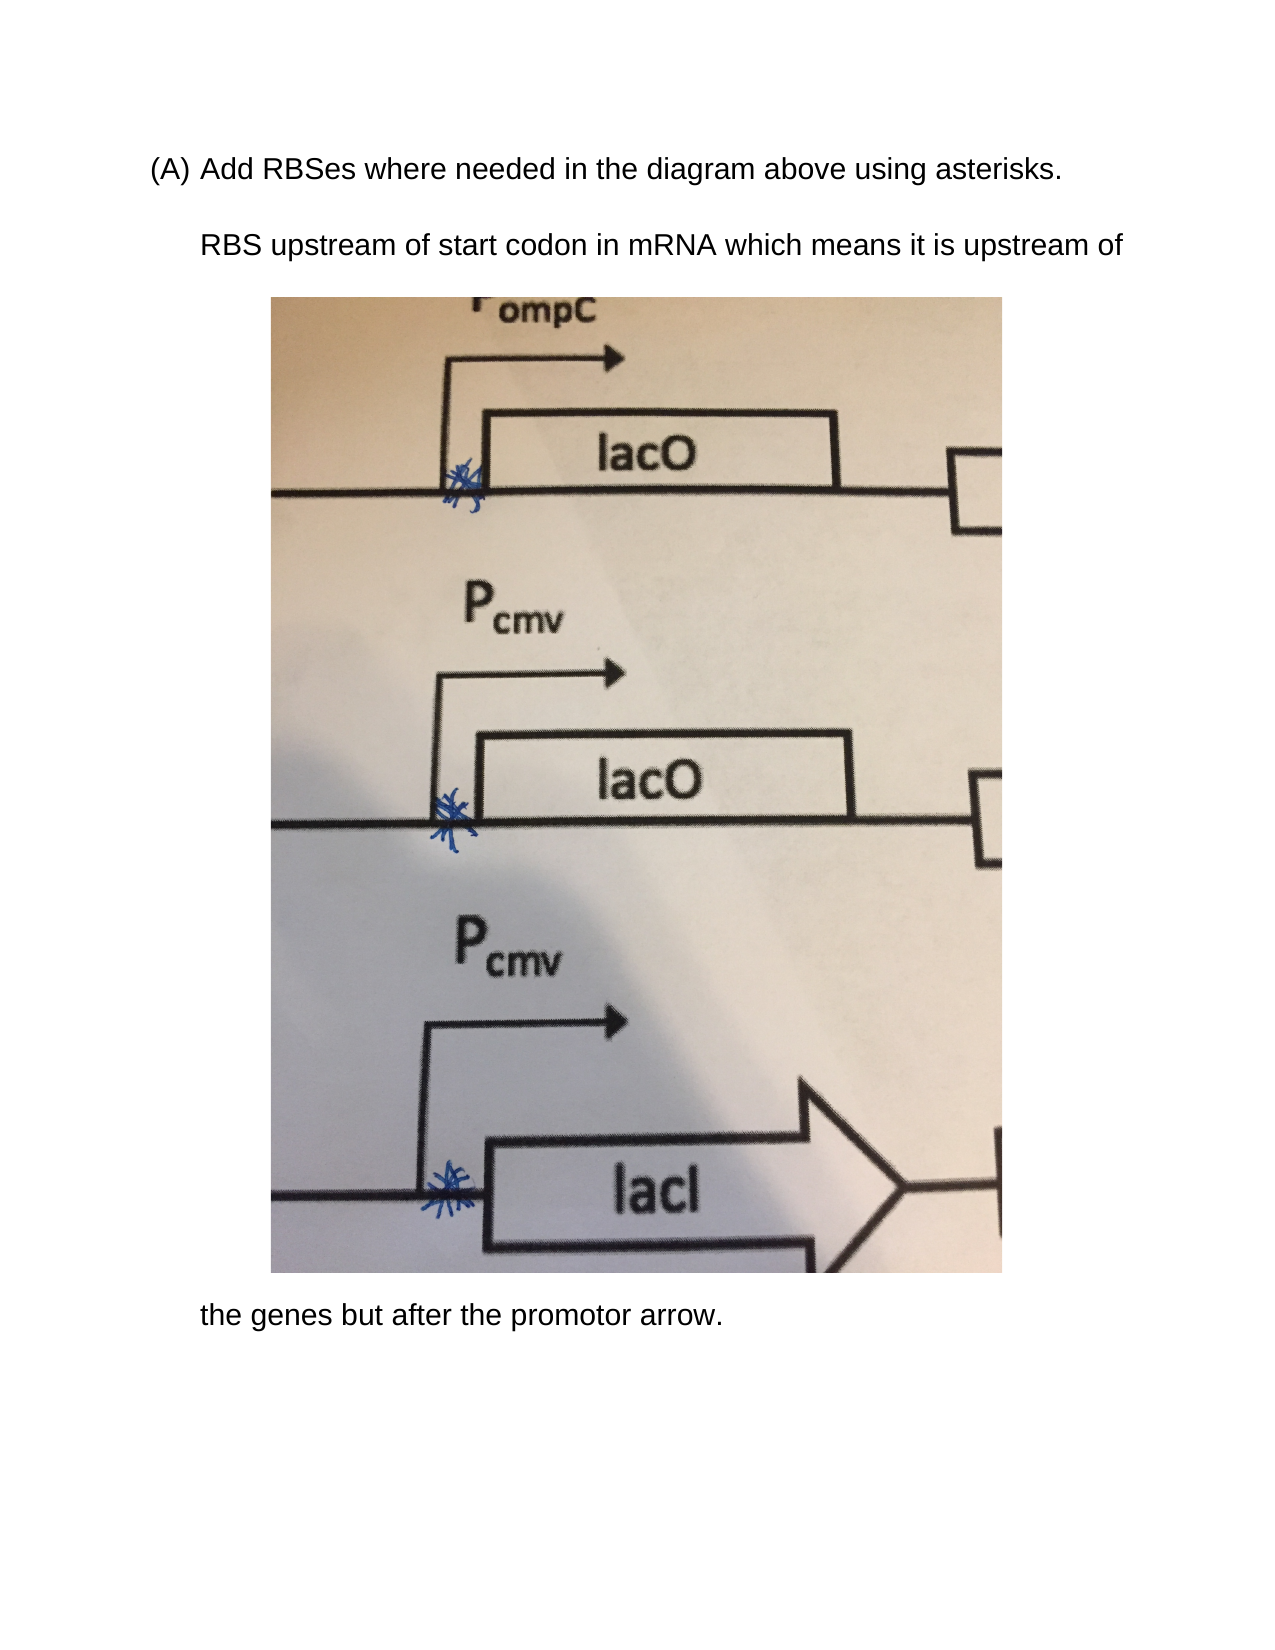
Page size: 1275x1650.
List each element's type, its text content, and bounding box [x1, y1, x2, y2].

picture [270, 297, 1003, 1273]
